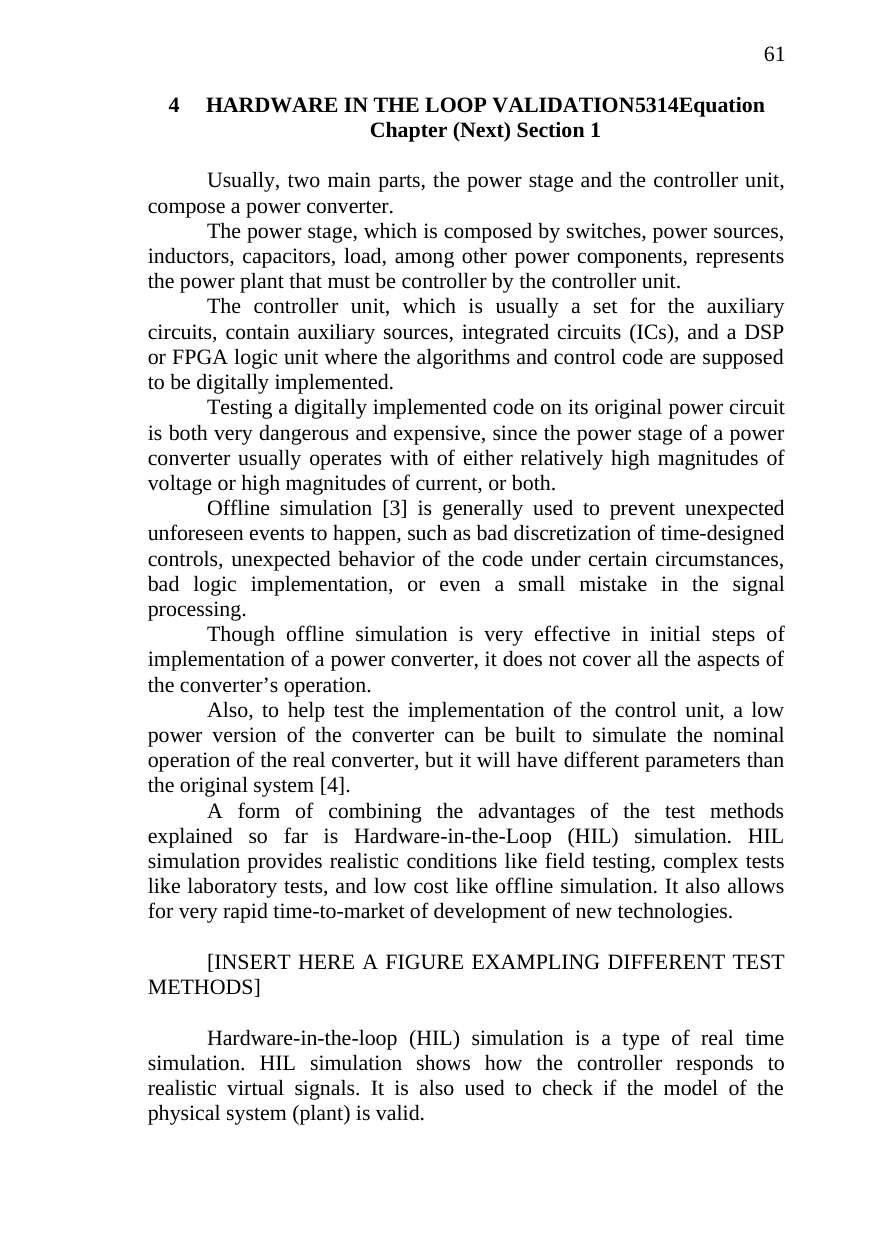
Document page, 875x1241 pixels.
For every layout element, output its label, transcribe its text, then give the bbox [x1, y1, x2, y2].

text Hardware-in-the-loop (HIL) simulation is a type of real time simulation. HIL simulation shows how the controller responds to realistic virtual signals. It is also used to check if the model of the physical system (plant) is valid. [148, 1024, 785, 1125]
text The controller unit, which is usually a set for the auxiliary circuits, contain auxiliary sources, integrated circuits (ICs), and a DSP or FPGA logic unit where the algorithms and control code are supposed to be digitally implemented. [148, 293, 785, 394]
text [INSERT HERE A FIGURE EXAMPLING DIFFERENT TEST METHODS] [148, 949, 785, 999]
text Usually, two main parts, the power stage and the controller unit, compose a power converter. [148, 167, 785, 218]
subtitle HARDWARE IN THE LOOP VALIDATION [148, 92, 785, 142]
text Testing a digitally implemented code on its original power circuit is both very dangerous and expensive, since the power stage of a power converter usually operates with of either relatively high magnitudes of voltage or high magnitudes of current, or both. [148, 394, 785, 495]
text Though offline simulation is very effective in initial steps of implementation of a power converter, it does not cover all the aspects of the converter’s operation. [148, 621, 785, 697]
text Also, to help test the implementation of the control unit, a low power version of the converter can be built to simulate the nominal operation of the real converter, but it will have different parameters than the original system [4]. [148, 697, 785, 798]
text A form of combining the advantages of the test methods explained so far is Hardware-in-the-Loop (HIL) simulation. HIL simulation provides realistic conditions like field testing, complex tests like laboratory tests, and low cost like offline simulation. It also allows for very rapid time-to-market of development of new technologies. [148, 798, 785, 924]
text Offline simulation [3] is generally used to prevent unexpected unforeseen events to happen, such as bad discretization of time-designed controls, unexpected behavior of the code under certain circumstances, bad logic implementation, or even a small mistake in the signal processing. [148, 495, 785, 621]
text The power stage, which is composed by switches, power sources, inductors, capacitors, load, among other power components, represents the power plant that must be controller by the controller unit. [148, 218, 785, 293]
